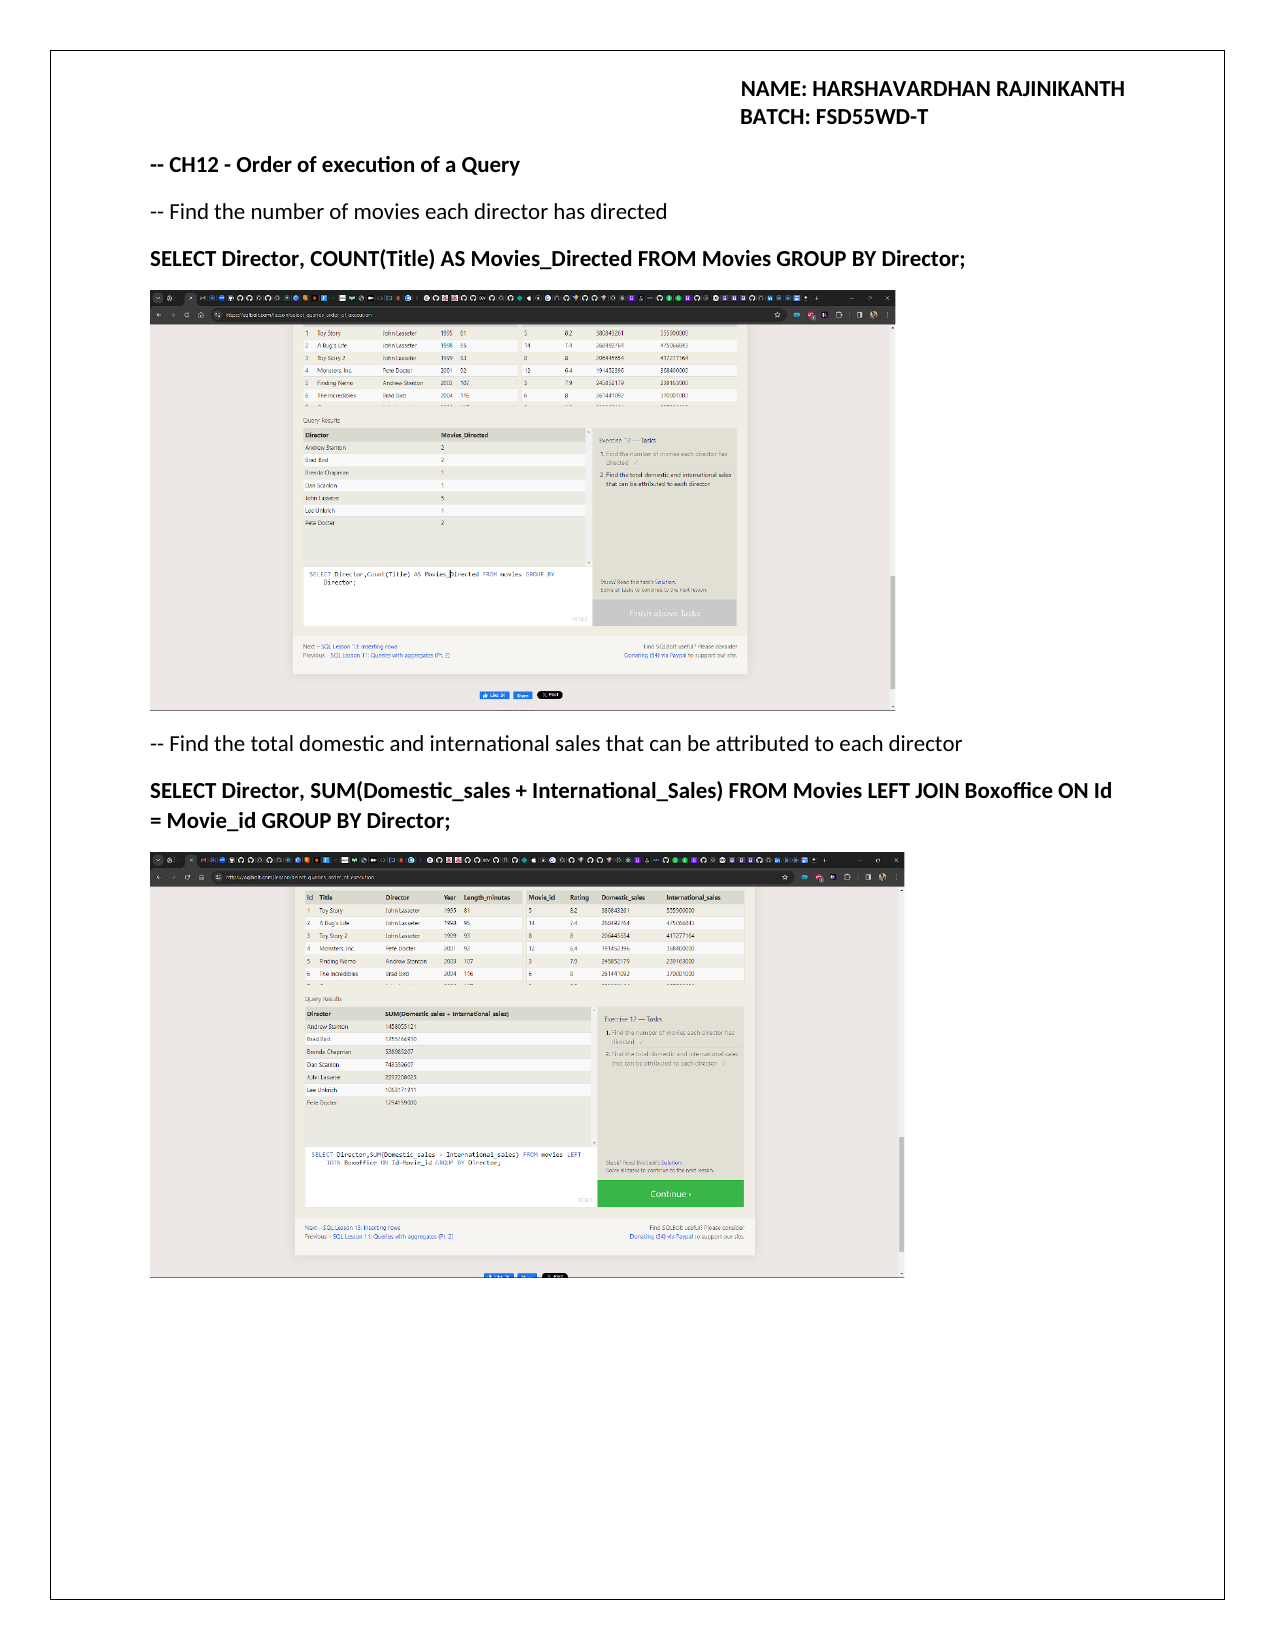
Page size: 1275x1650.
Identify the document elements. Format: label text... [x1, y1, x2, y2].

picture [150, 290, 896, 711]
text -- Find the number of movies each director has directed [150, 197, 1125, 225]
text SELECT Director, SUM(Domestic_sales + International_Sales) FROM Movies LEFT JOIN Boxoffice ON Id = Movie_id GROUP BY Director; [150, 776, 1125, 834]
text -- CH12 - Order of execution of a Query [150, 150, 1125, 178]
text -- Find the total domestic and international sales that can be attributed to each director [150, 729, 1125, 757]
picture [150, 852, 905, 1278]
text SELECT Director, COUNT(Title) AS Movies_Directed FROM Movies GROUP BY Director; [150, 244, 1125, 272]
